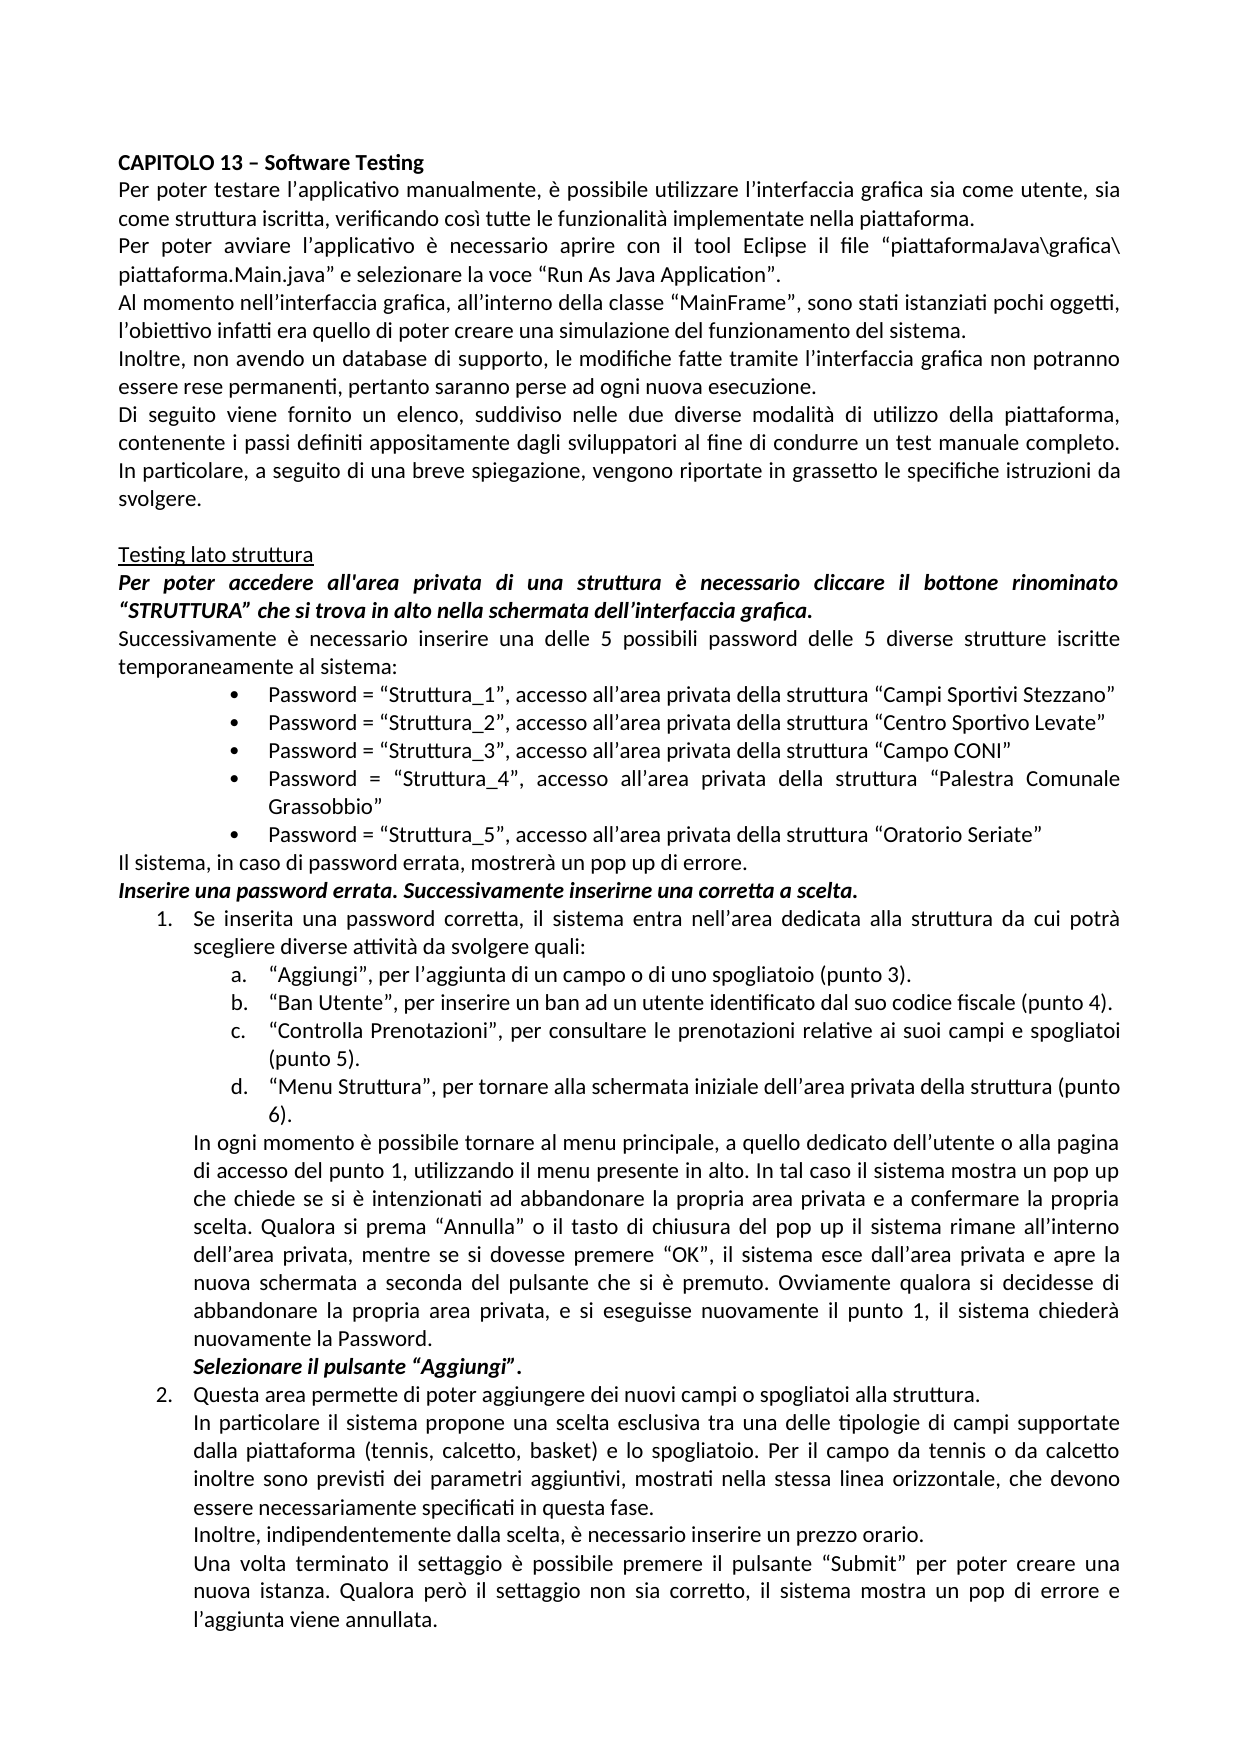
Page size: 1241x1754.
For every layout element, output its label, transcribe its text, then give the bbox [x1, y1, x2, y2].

list Password = “Struttura_2”, accesso all’area privata della struttura “Centro Sportivo Levate” [231, 708, 1122, 736]
text In ogni momento è possibile tornare al menu principale, a quello dedicato dell’utente o alla pagina di accesso del punto 1, utilizzando il menu presente in alto. In tal caso il sistema mostra un pop up che chiede se si è intenzionati ad abbandonare la propria area privata e a confermare la propria scelta. Qualora si prema “Annulla” o il tasto di chiusura del pop up il sistema rimane all’interno dell’area privata, mentre se si dovesse premere “OK”, il sistema esce dall’area privata e apre la nuova schermata a seconda del pulsante che si è premuto. Ovviamente qualora si decidesse di abbandonare la propria area privata, e si eseguisse nuovamente il punto 1, il sistema chiederà nuovamente la Password. [193, 1128, 1122, 1352]
list Questa area permette di poter aggiungere dei nuovi campi o spogliatoi alla struttura. [156, 1381, 1122, 1408]
text Successivamente è necessario inserire una delle 5 possibili password delle 5 diverse strutture iscritte temporaneamente al sistema: [118, 624, 1122, 680]
text Al momento nell’interfaccia grafica, all’interno della classe “MainFrame”, sono stati istanziati pochi oggetti, l’obiettivo infatti era quello di poter creare una simulazione del funzionamento del sistema. [118, 288, 1122, 344]
list Se inserita una password corretta, il sistema entra nell’area dedicata alla struttura da cui potrà scegliere diverse attività da svolgere quali: [156, 904, 1122, 960]
text Il sistema, in caso di password errata, mostrerà un pop up di errore. [118, 848, 1122, 876]
text CAPITOLO 13 – Software Testing [118, 148, 1122, 176]
list Password = “Struttura_5”, accesso all’area privata della struttura “Oratorio Seriate” [231, 820, 1122, 848]
list Password = “Struttura_3”, accesso all’area privata della struttura “Campo CONI” [231, 736, 1122, 764]
text Di seguito viene fornito un elenco, suddiviso nelle due diverse modalità di utilizzo della piattaforma, contenente i passi definiti appositamente dagli sviluppatori al fine di condurre un test manuale completo. In particolare, a seguito di una breve spiegazione, vengono riportate in grassetto le specifiche istruzioni da svolgere. [118, 400, 1122, 512]
text Per poter testare l’applicativo manualmente, è possibile utilizzare l’interfaccia grafica sia come utente, sia come struttura iscritta, verificando così tutte le funzionalità implementate nella piattaforma. [118, 176, 1122, 232]
list “Controlla Prenotazioni”, per consultare le prenotazioni relative ai suoi campi e spogliatoi (punto 5). [231, 1016, 1122, 1072]
text Inoltre, non avendo un database di supporto, le modifiche fatte tramite l’interfaccia grafica non potranno essere rese permanenti, pertanto saranno perse ad ogni nuova esecuzione. [118, 344, 1122, 400]
text Inserire una password errata. Successivamente inserirne una corretta a scelta. [118, 876, 1122, 904]
list Password = “Struttura_1”, accesso all’area privata della struttura “Campi Sportivi Stezzano” [231, 680, 1122, 708]
text Una volta terminato il settaggio è possibile premere il pulsante “Submit” per poter creare una nuova istanza. Qualora però il settaggio non sia corretto, il sistema mostra un pop di errore e l’aggiunta viene annullata. [193, 1549, 1122, 1633]
list “Aggiungi”, per l’aggiunta di un campo o di uno spogliatoio (punto 3). [231, 960, 1122, 988]
text Per poter accedere all'area privata di una struttura è necessario cliccare il bottone rinominato “STRUTTURA” che si trova in alto nella schermata dell’interfaccia grafica. [118, 568, 1122, 624]
text In particolare il sistema propone una scelta esclusiva tra una delle tipologie di campi supportate dalla piattaforma (tennis, calcetto, basket) e lo spogliatoio. Per il campo da tennis o da calcetto inoltre sono previsti dei parametri aggiuntivi, mostrati nella stessa linea orizzontale, che devono essere necessariamente specificati in questa fase. [193, 1408, 1122, 1521]
list “Ban Utente”, per inserire un ban ad un utente identificato dal suo codice fiscale (punto 4). [231, 988, 1122, 1016]
list Password = “Struttura_4”, accesso all’area privata della struttura “Palestra Comunale Grassobbio” [231, 764, 1122, 820]
list “Menu Struttura”, per tornare alla schermata iniziale dell’area privata della struttura (punto 6). [231, 1072, 1122, 1128]
text Selezionare il pulsante “Aggiungi”. [193, 1352, 1122, 1381]
text Testing lato struttura [118, 540, 1122, 568]
text Inoltre, indipendentemente dalla scelta, è necessario inserire un prezzo orario. [193, 1521, 1122, 1549]
text Per poter avviare l’applicativo è necessario aprire con il tool Eclipse il file “piattaformaJava\grafica\piattaforma.Main.java” e selezionare la voce “Run As Java Application”. [118, 232, 1122, 288]
